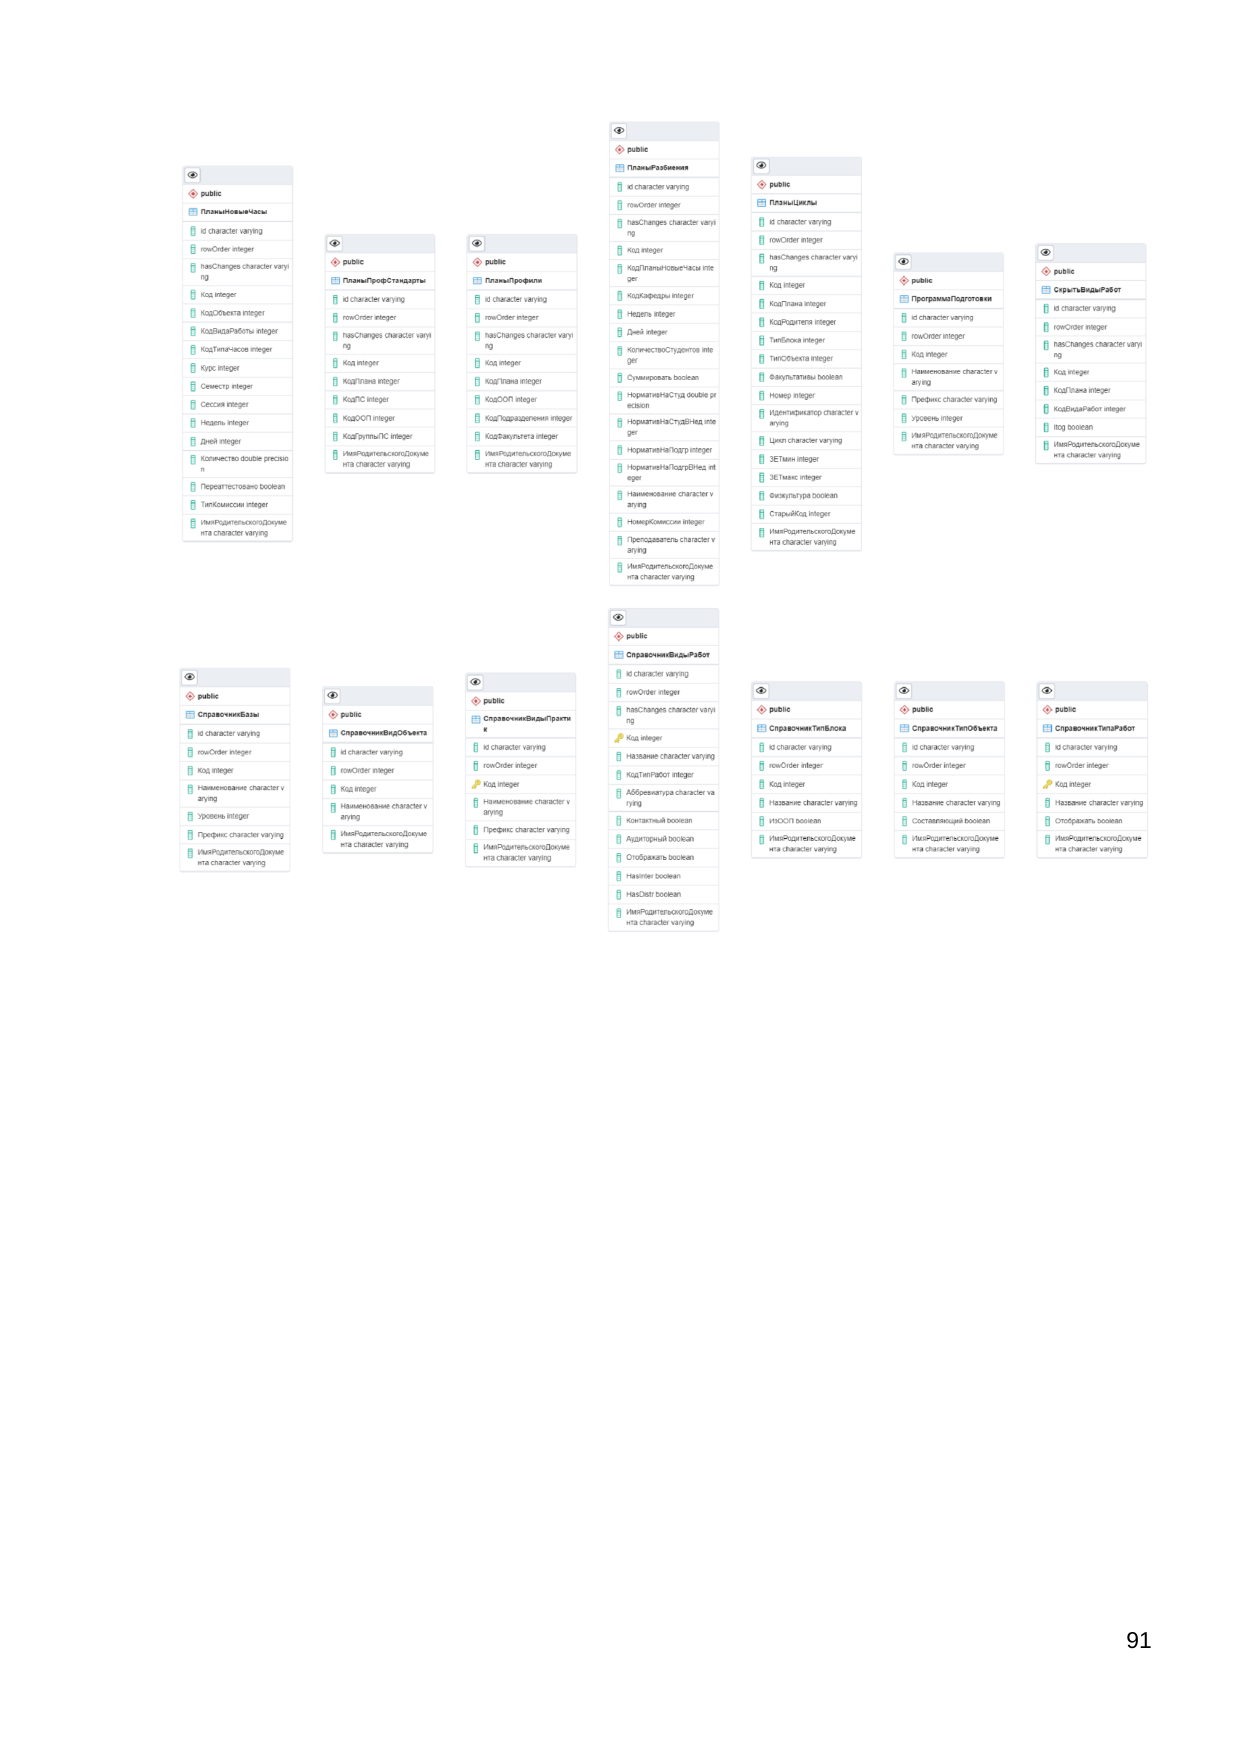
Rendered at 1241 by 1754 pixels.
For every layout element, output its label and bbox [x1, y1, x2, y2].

picture [177, 118, 1152, 587]
picture [177, 599, 1152, 941]
